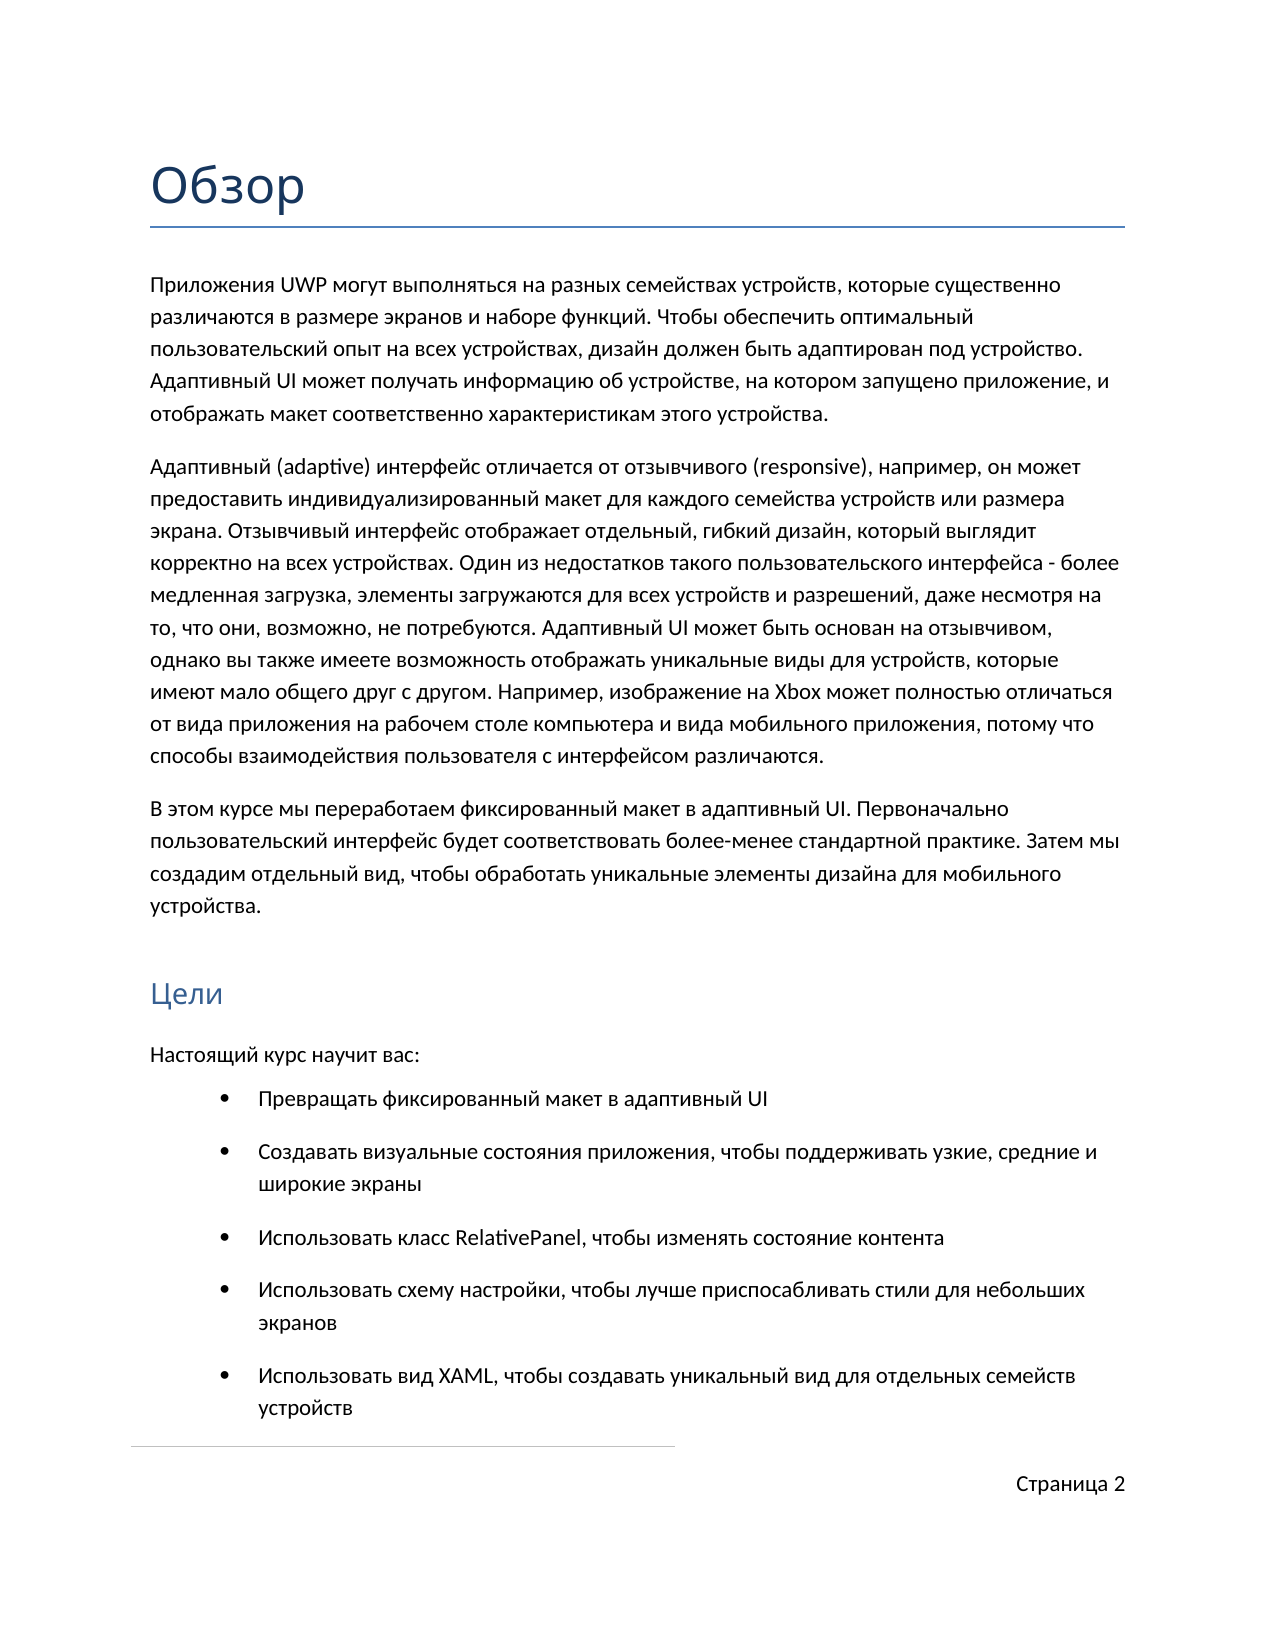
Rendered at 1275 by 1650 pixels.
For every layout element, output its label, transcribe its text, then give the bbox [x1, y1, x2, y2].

text Настоящий курс научит вас: [150, 1040, 1125, 1068]
subtitle Цели [150, 973, 1125, 1013]
text Адаптивный (adaptive) интерфейс отличается от отзывчивого (responsive), например, он может предоставить индивидуализированный макет для каждого семейства устройств или размера экрана. Отзывчивый интерфейс отображает отдельный, гибкий дизайн, который выглядит корректно на всех устройствах. Один из недостатков такого пользовательского интерфейса - более медленная загрузка, элементы загружаются для всех устройств и разрешений, даже несмотря на то, что они, возможно, не потребуются. Адаптивный UI может быть основан на отзывчивом, однако вы также имеете возможность отображать уникальные виды для устройств, которые имеют мало общего друг с другом. Например, изображение на Xbox может полностью отличаться от вида приложения на рабочем столе компьютера и вида мобильного приложения, потому что способы взаимодействия пользователя с интерфейсом различаются. [150, 452, 1125, 769]
list Создавать визуальные состояния приложения, чтобы поддерживать узкие, средние и широкие экраны [221, 1137, 1125, 1198]
list Превращать фиксированный макет в адаптивный UI [221, 1084, 1125, 1112]
text Приложения UWP могут выполняться на разных семействах устройств, которые существенно различаются в размере экранов и наборе функций. Чтобы обеспечить оптимальный пользовательский опыт на всех устройствах, дизайн должен быть адаптирован под устройство. Адаптивный UI может получать информацию об устройстве, на котором запущено приложение, и отображать макет соответственно характеристикам этого устройства. [150, 270, 1125, 427]
list Использовать класс RelativePanel, чтобы изменять состояние контента [221, 1223, 1125, 1251]
list Использовать схему настройки, чтобы лучше приспосабливать стили для небольших экранов [221, 1276, 1125, 1336]
text В этом курсе мы переработаем фиксированный макет в адаптивный UI. Первоначально пользовательский интерфейс будет соответствовать более-менее стандартной практике. Затем мы создадим отдельный вид, чтобы обработать уникальные элементы дизайна для мобильного устройства. [150, 794, 1125, 919]
list Использовать вид XAML, чтобы создавать уникальный вид для отдельных семейств устройств [221, 1361, 1125, 1421]
